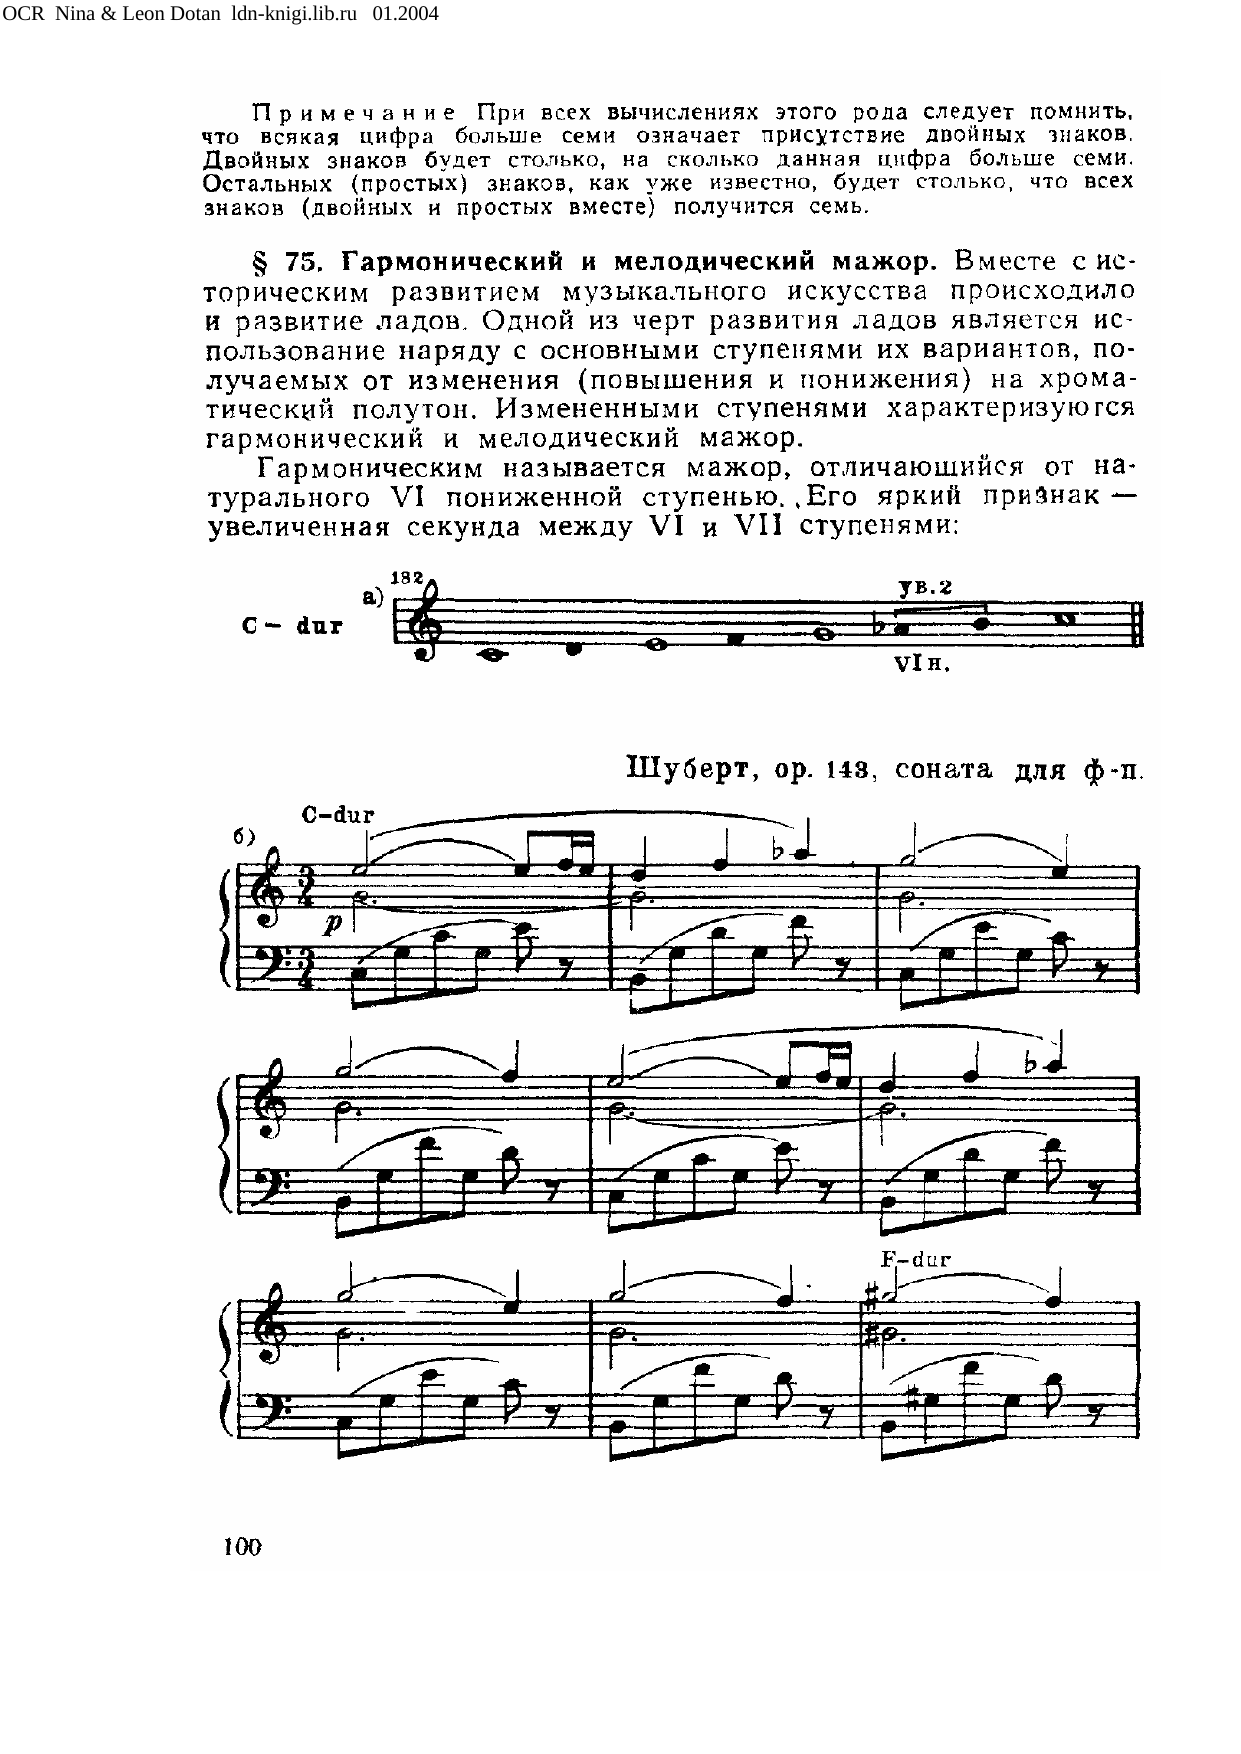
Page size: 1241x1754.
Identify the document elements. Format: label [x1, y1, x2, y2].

picture [190, 70, 1161, 1571]
